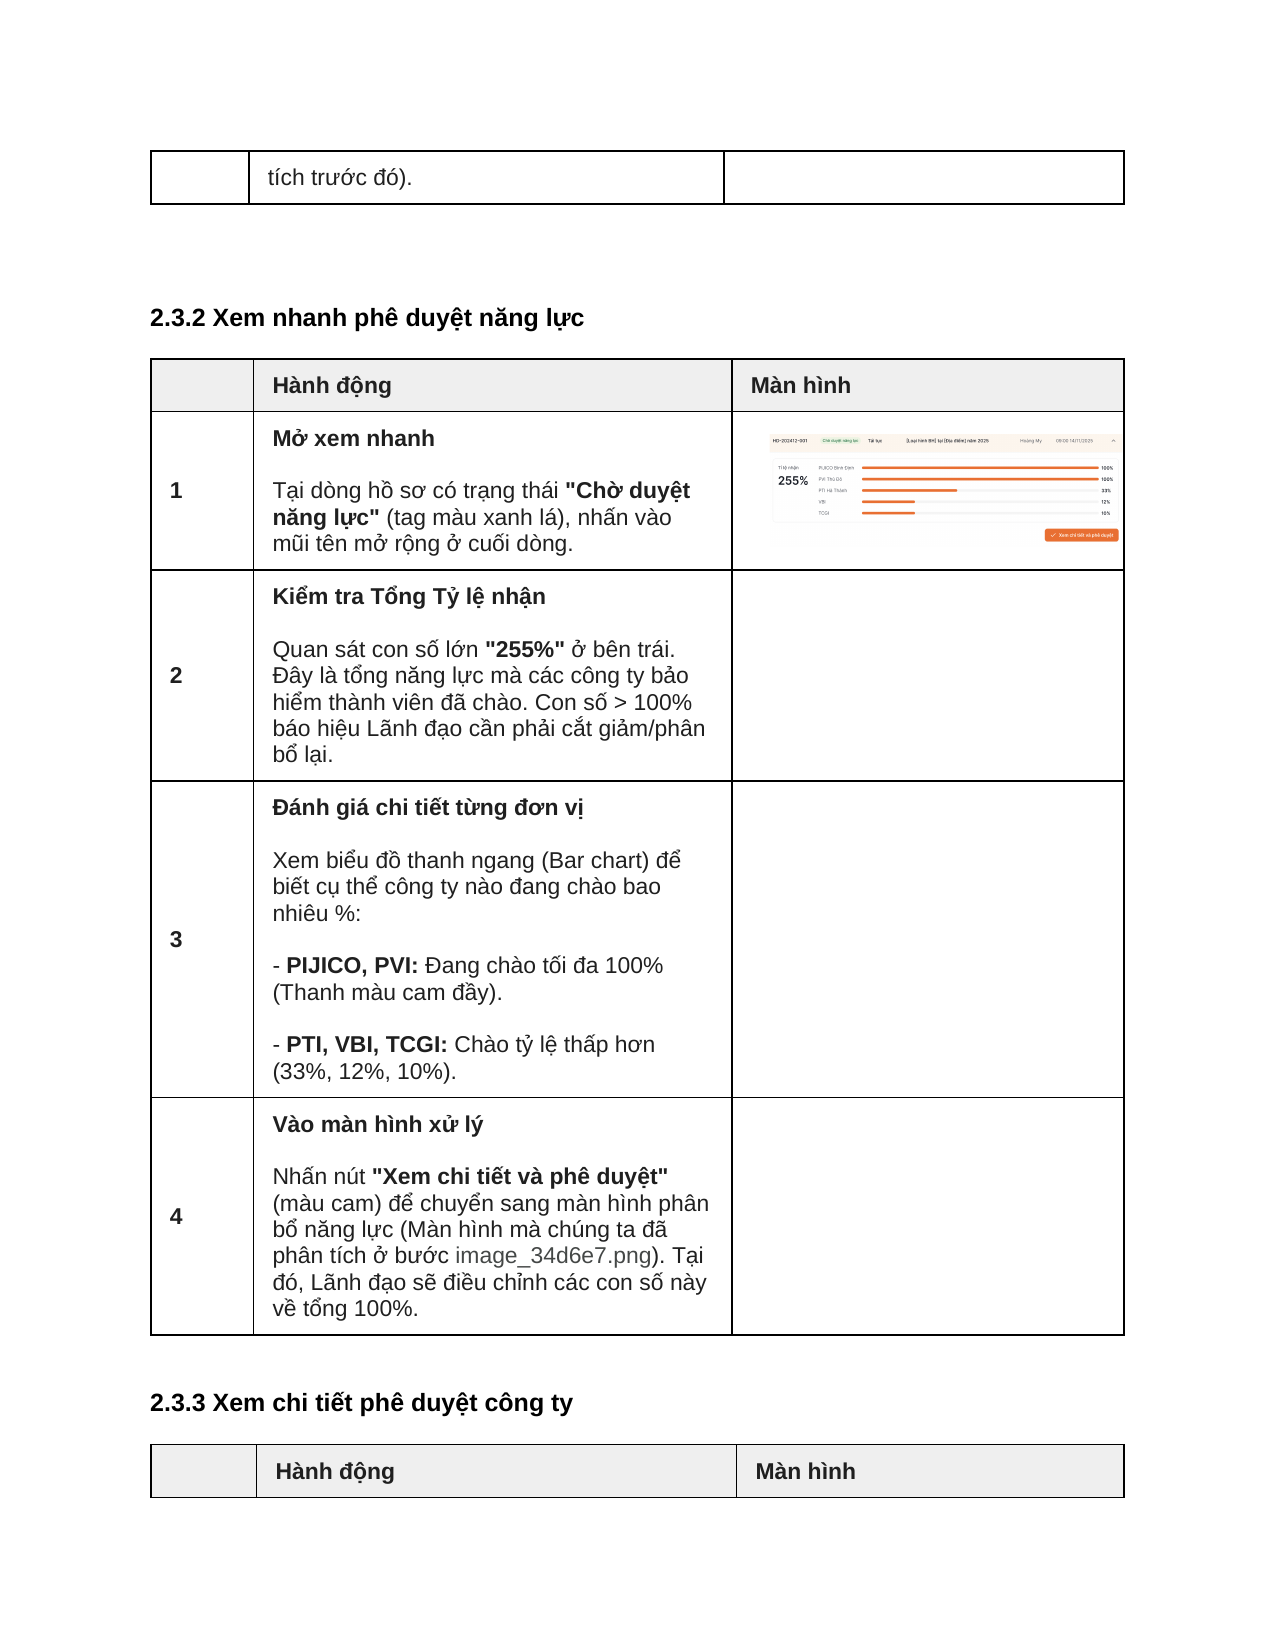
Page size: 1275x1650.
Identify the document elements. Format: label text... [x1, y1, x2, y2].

table_header Màn hình [733, 360, 1123, 411]
subtitle 2.3.2 Xem nhanh phê duyệt năng lực [150, 302, 1125, 331]
table_header Màn hình [737, 1445, 1123, 1497]
table_cell [733, 1098, 1123, 1334]
table_header Hành động [254, 360, 731, 411]
table_cell [733, 782, 1123, 1097]
table_cell Mở xem nhanh Tại dòng hồ sơ có trạng thái "Chờ duyệt năng lực" (tag màu xanh lá), nhấn vào mũi tên mở rộng ở cuối dòng. [254, 412, 731, 569]
table_header [152, 1445, 256, 1497]
table_cell 4 [152, 1098, 253, 1334]
picture [769, 434, 1123, 547]
subtitle 2.3.3 Xem chi tiết phê duyệt công ty [150, 1388, 1125, 1417]
table_cell 1 [152, 412, 253, 569]
table_cell 7 [152, 152, 248, 203]
table_cell 3 [152, 782, 253, 1097]
table_header [152, 360, 253, 411]
table_cell Đánh giá chi tiết từng đơn vị Xem biểu đồ thanh ngang (Bar chart) để biết cụ thể công ty nào đang chào bao nhiêu %: - PIJICO, PVI: Đang chào tối đa 100% (Thanh màu cam đầy). - PTI, VBI, TCGI: Chào tỷ lệ thấp hơn (33%, 12%, 10%). [254, 782, 731, 1097]
table_cell [733, 412, 1123, 569]
table_cell 2 [152, 571, 253, 780]
table_cell [725, 152, 1123, 203]
table_cell [733, 571, 1123, 780]
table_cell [250, 152, 723, 203]
table_cell Vào màn hình xử lý Nhấn nút "Xem chi tiết và phê duyệt" (màu cam) để chuyển sang màn hình phân bổ năng lực (Màn hình mà chúng ta đã phân tích ở bước image_34d6e7.png). Tại đó, Lãnh đạo sẽ điều chỉnh các con số này về tổng 100%. [254, 1098, 731, 1334]
table_cell Kiểm tra Tổng Tỷ lệ nhận Quan sát con số lớn "255%" ở bên trái. Đây là tổng năng lực mà các công ty bảo hiểm thành viên đã chào. Con số > 100% báo hiệu Lãnh đạo cần phải cắt giảm/phân bổ lại. [254, 571, 731, 780]
table_header Hành động [257, 1445, 736, 1497]
